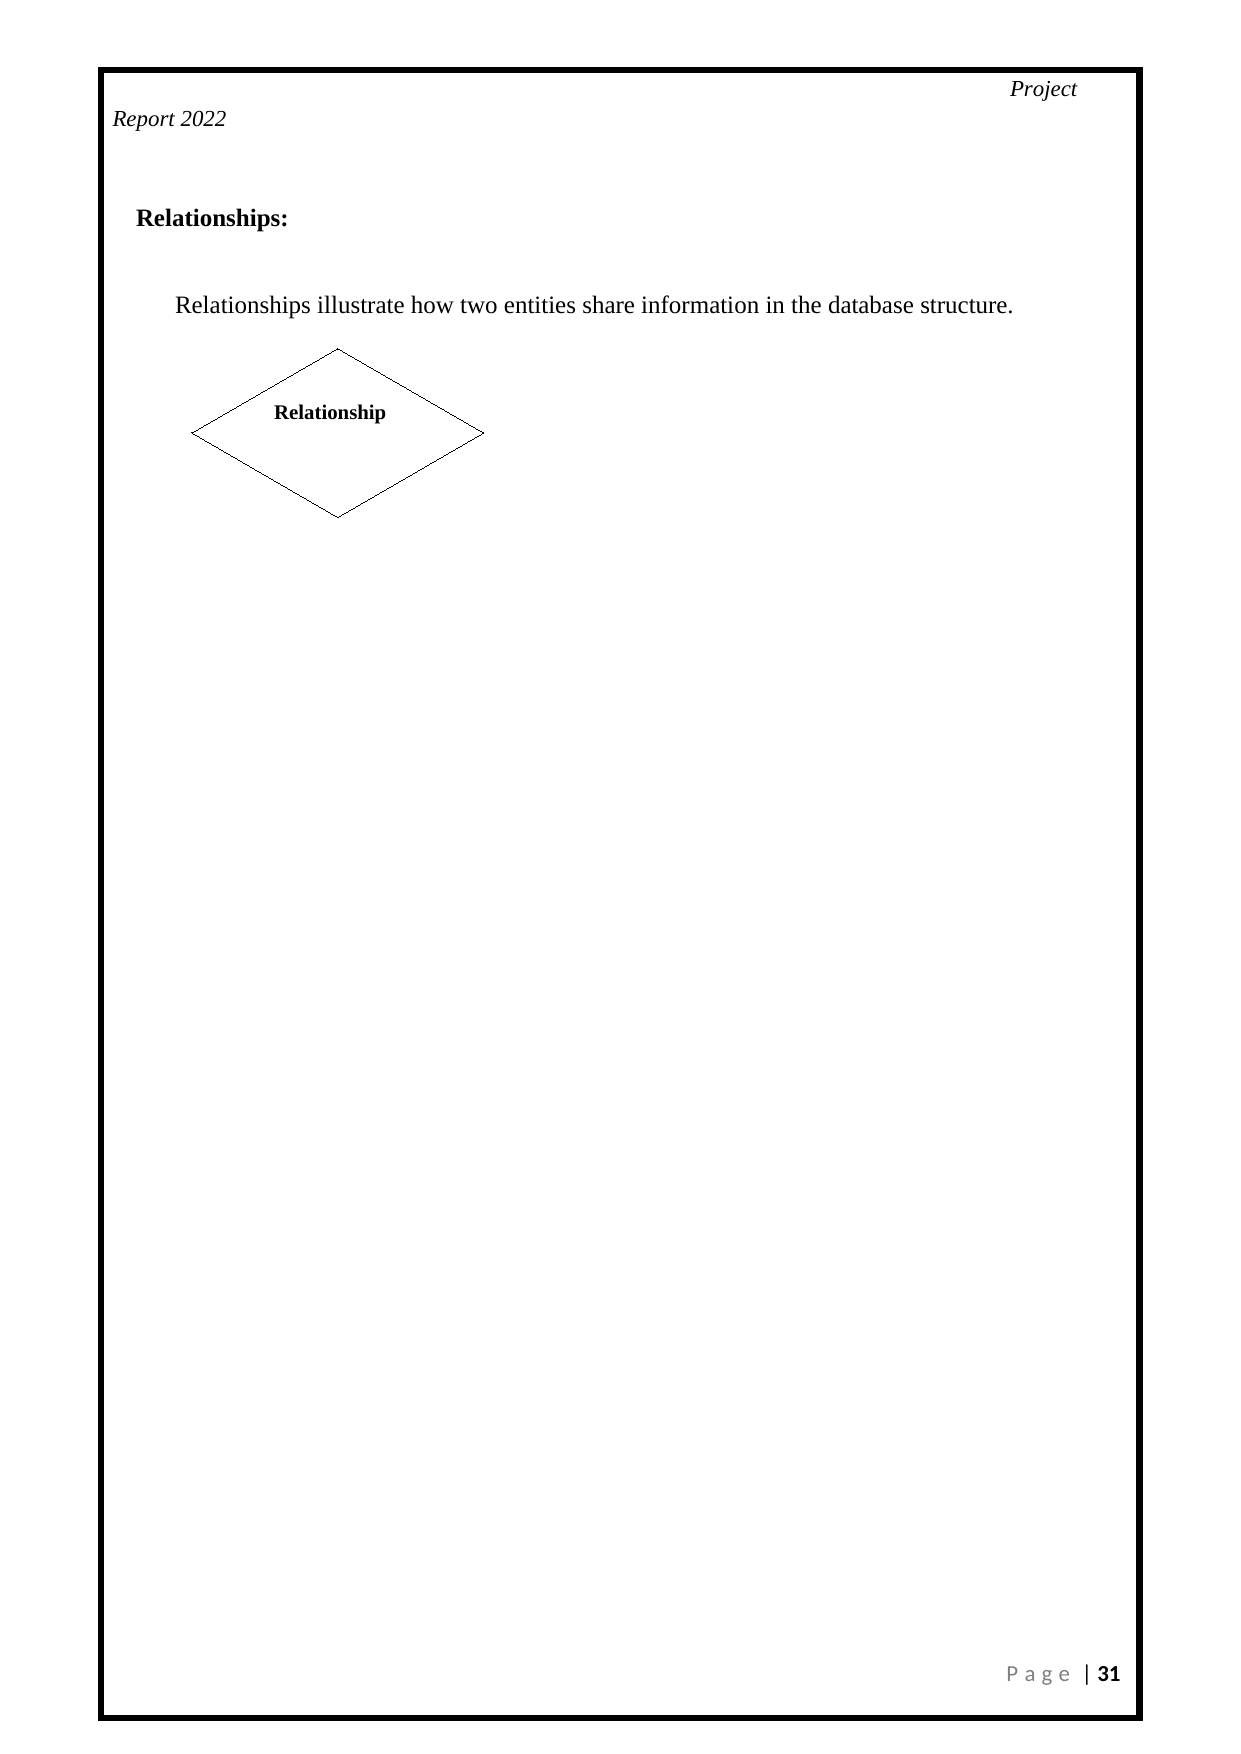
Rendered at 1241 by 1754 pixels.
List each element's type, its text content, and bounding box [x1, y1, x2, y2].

text Relationships illustrate how two entities share information in the database structure. [112, 290, 1128, 319]
text Relationships: [136, 203, 1116, 232]
